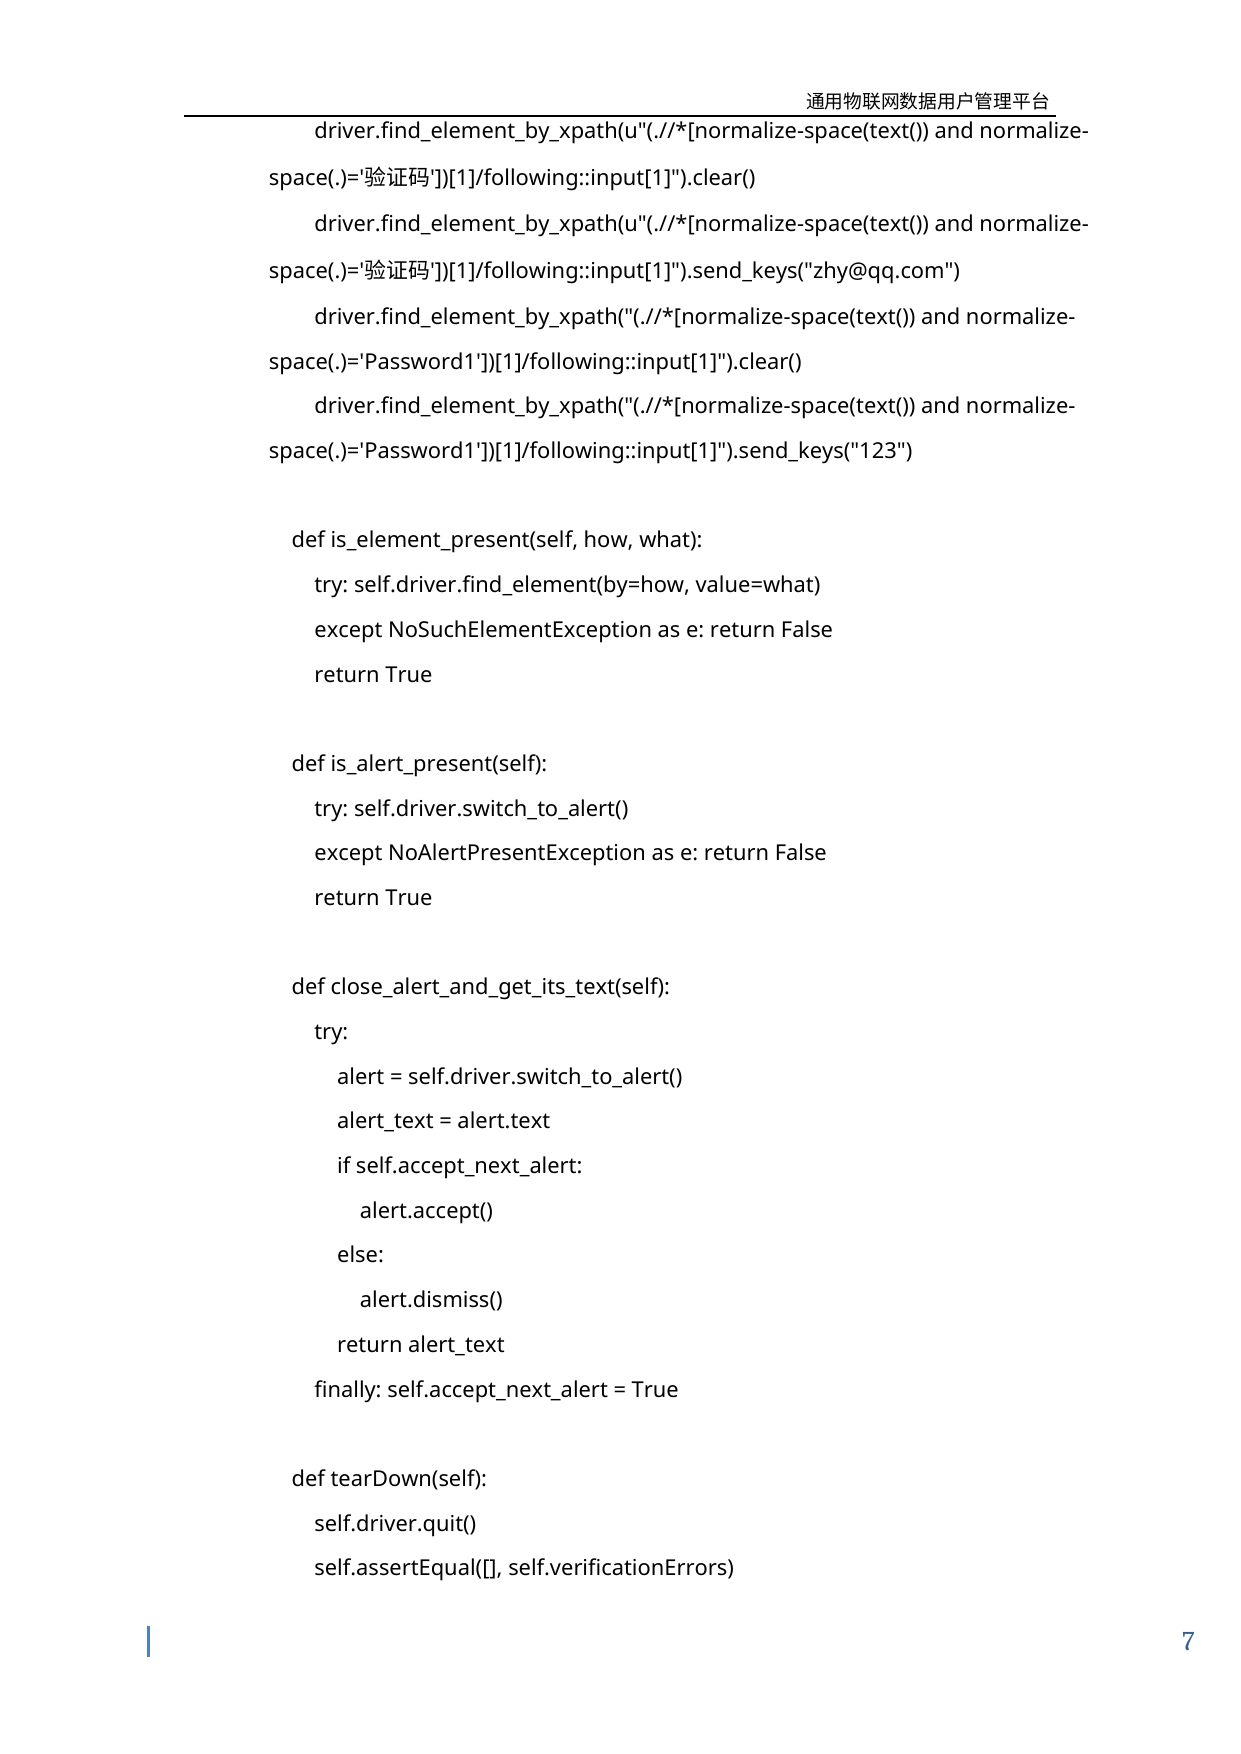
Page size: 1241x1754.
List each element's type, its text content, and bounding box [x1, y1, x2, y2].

text return True [269, 882, 1194, 912]
text alert.dismiss() [269, 1284, 1194, 1314]
text alert.accept() [269, 1195, 1194, 1224]
text if self.accept_next_alert: [269, 1150, 1194, 1180]
text driver.find_element_by_xpath("(.//*[normalize-space(text()) and normalize-space(.)='Password1'])[1]/following::input[1]").clear() [269, 301, 1194, 376]
text try: self.driver.find_element(by=how, value=what) [269, 569, 1194, 599]
text finally: self.accept_next_alert = True [269, 1373, 1194, 1403]
text self.assertEqual([], self.verificationErrors) [269, 1552, 1194, 1582]
text try: self.driver.switch_to_alert() [269, 793, 1194, 822]
text except NoSuchElementException as e: return False [269, 614, 1194, 644]
text try: [269, 1016, 1194, 1046]
text driver.find_element_by_xpath("(.//*[normalize-space(text()) and normalize-space(.)='Password1'])[1]/following::input[1]").send_keys("123") [269, 390, 1194, 465]
text def is_element_present(self, how, what): [269, 524, 1194, 554]
text else: [269, 1239, 1194, 1269]
text self.driver.quit() [269, 1508, 1194, 1537]
text def is_alert_present(self): [269, 748, 1194, 778]
text def close_alert_and_get_its_text(self): [269, 971, 1194, 1001]
text driver.find_element_by_xpath(u"(.//*[normalize-space(text()) and normalize-space(.)='验证码'])[1]/following::input[1]").send_keys("zhy@qq.com") [269, 208, 1194, 285]
text driver.find_element_by_xpath(u"(.//*[normalize-space(text()) and normalize-space(.)='验证码'])[1]/following::input[1]").clear() [269, 114, 1194, 192]
text alert = self.driver.switch_to_alert() [269, 1061, 1194, 1091]
text return True [269, 658, 1194, 688]
text alert_text = alert.text [269, 1105, 1194, 1135]
text return alert_text [269, 1329, 1194, 1359]
text def tearDown(self): [269, 1463, 1194, 1493]
text except NoAlertPresentException as e: return False [269, 837, 1194, 867]
